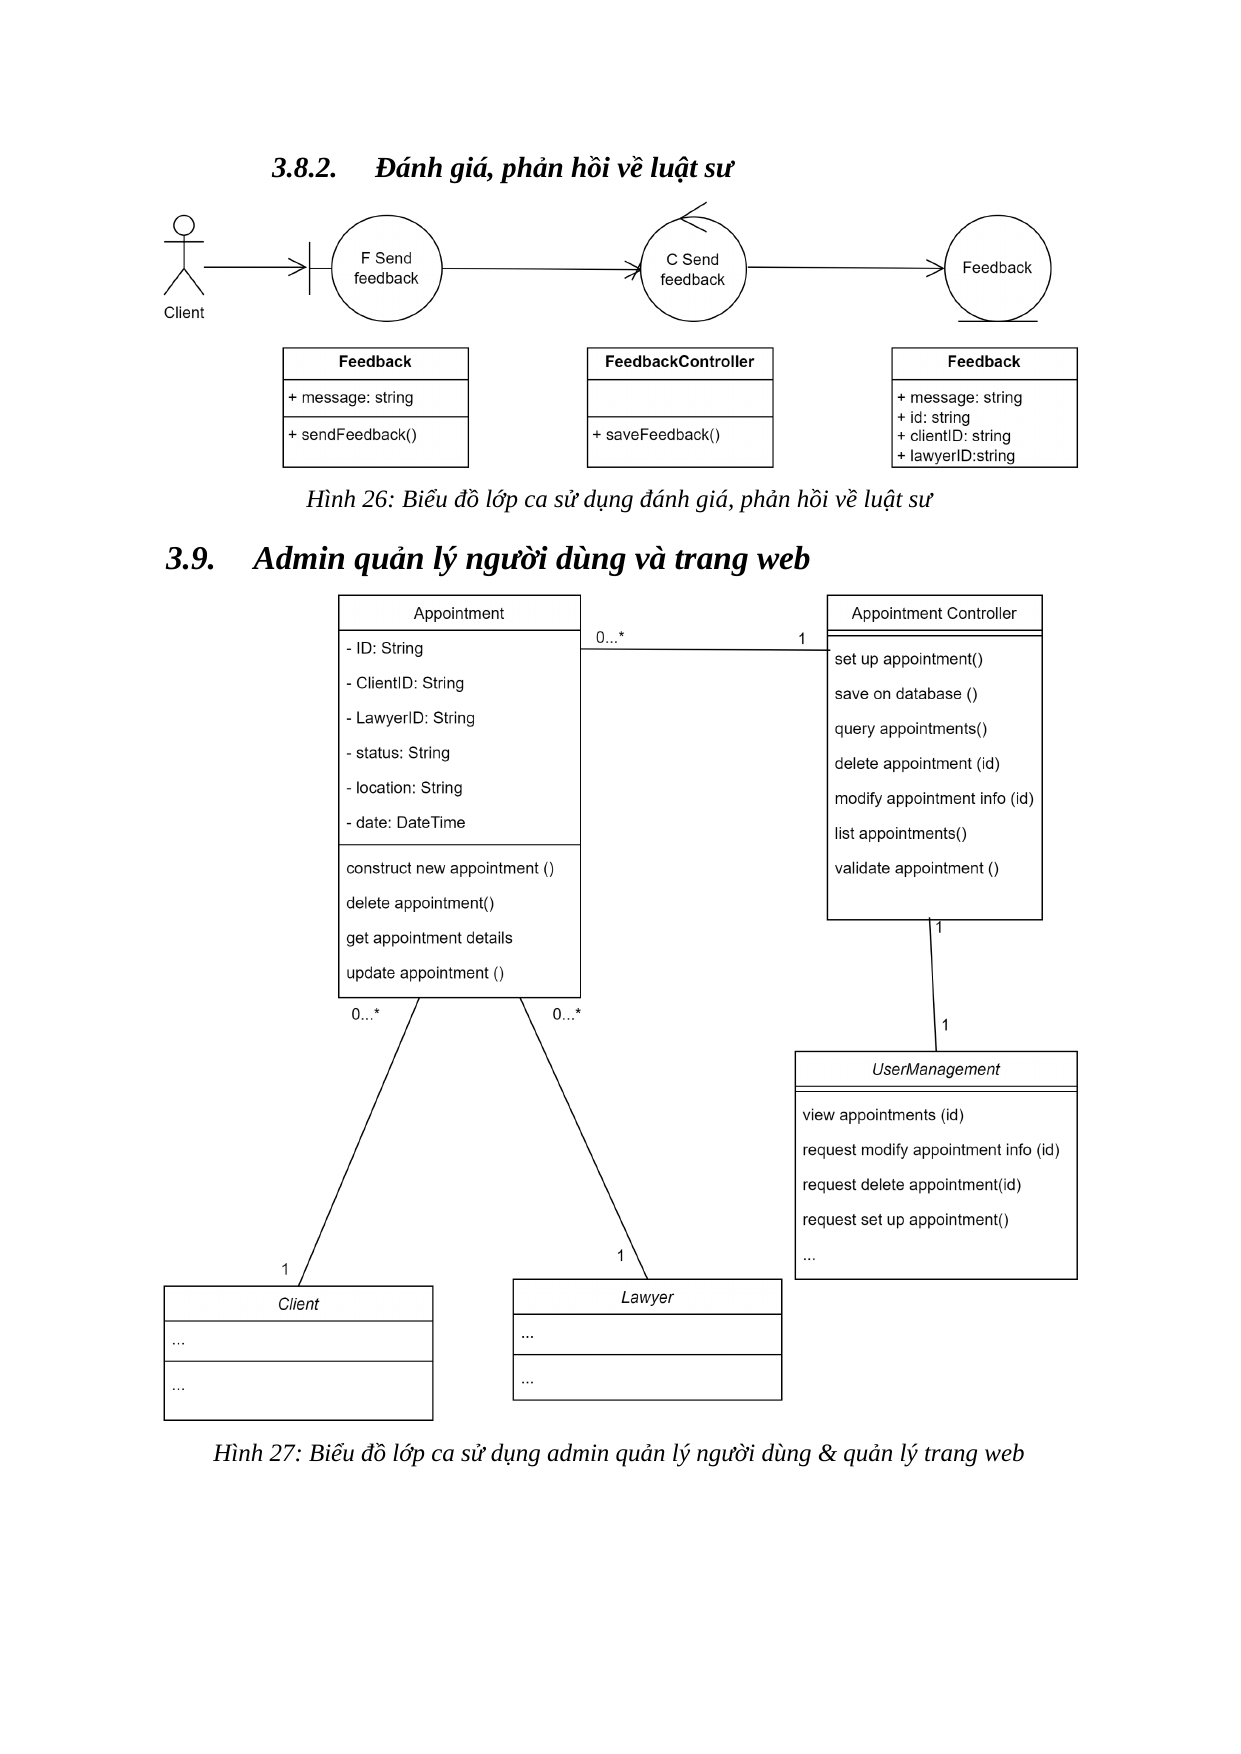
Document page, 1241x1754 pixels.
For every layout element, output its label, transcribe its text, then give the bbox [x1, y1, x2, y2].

picture [150, 188, 1091, 481]
text Hình 27: Biểu đồ lớp ca sử dụng admin quản lý người dùng & quản lý trang web [150, 1438, 1090, 1467]
text Hình 26: Biểu đồ lớp ca sử dụng đánh giá, phản hồi về luật sư [150, 484, 1090, 513]
subtitle Admin quản lý người dùng và trang web [216, 538, 1090, 576]
subtitle Đánh giá, phản hồi về luật sư [337, 150, 1090, 183]
picture [150, 582, 1091, 1434]
